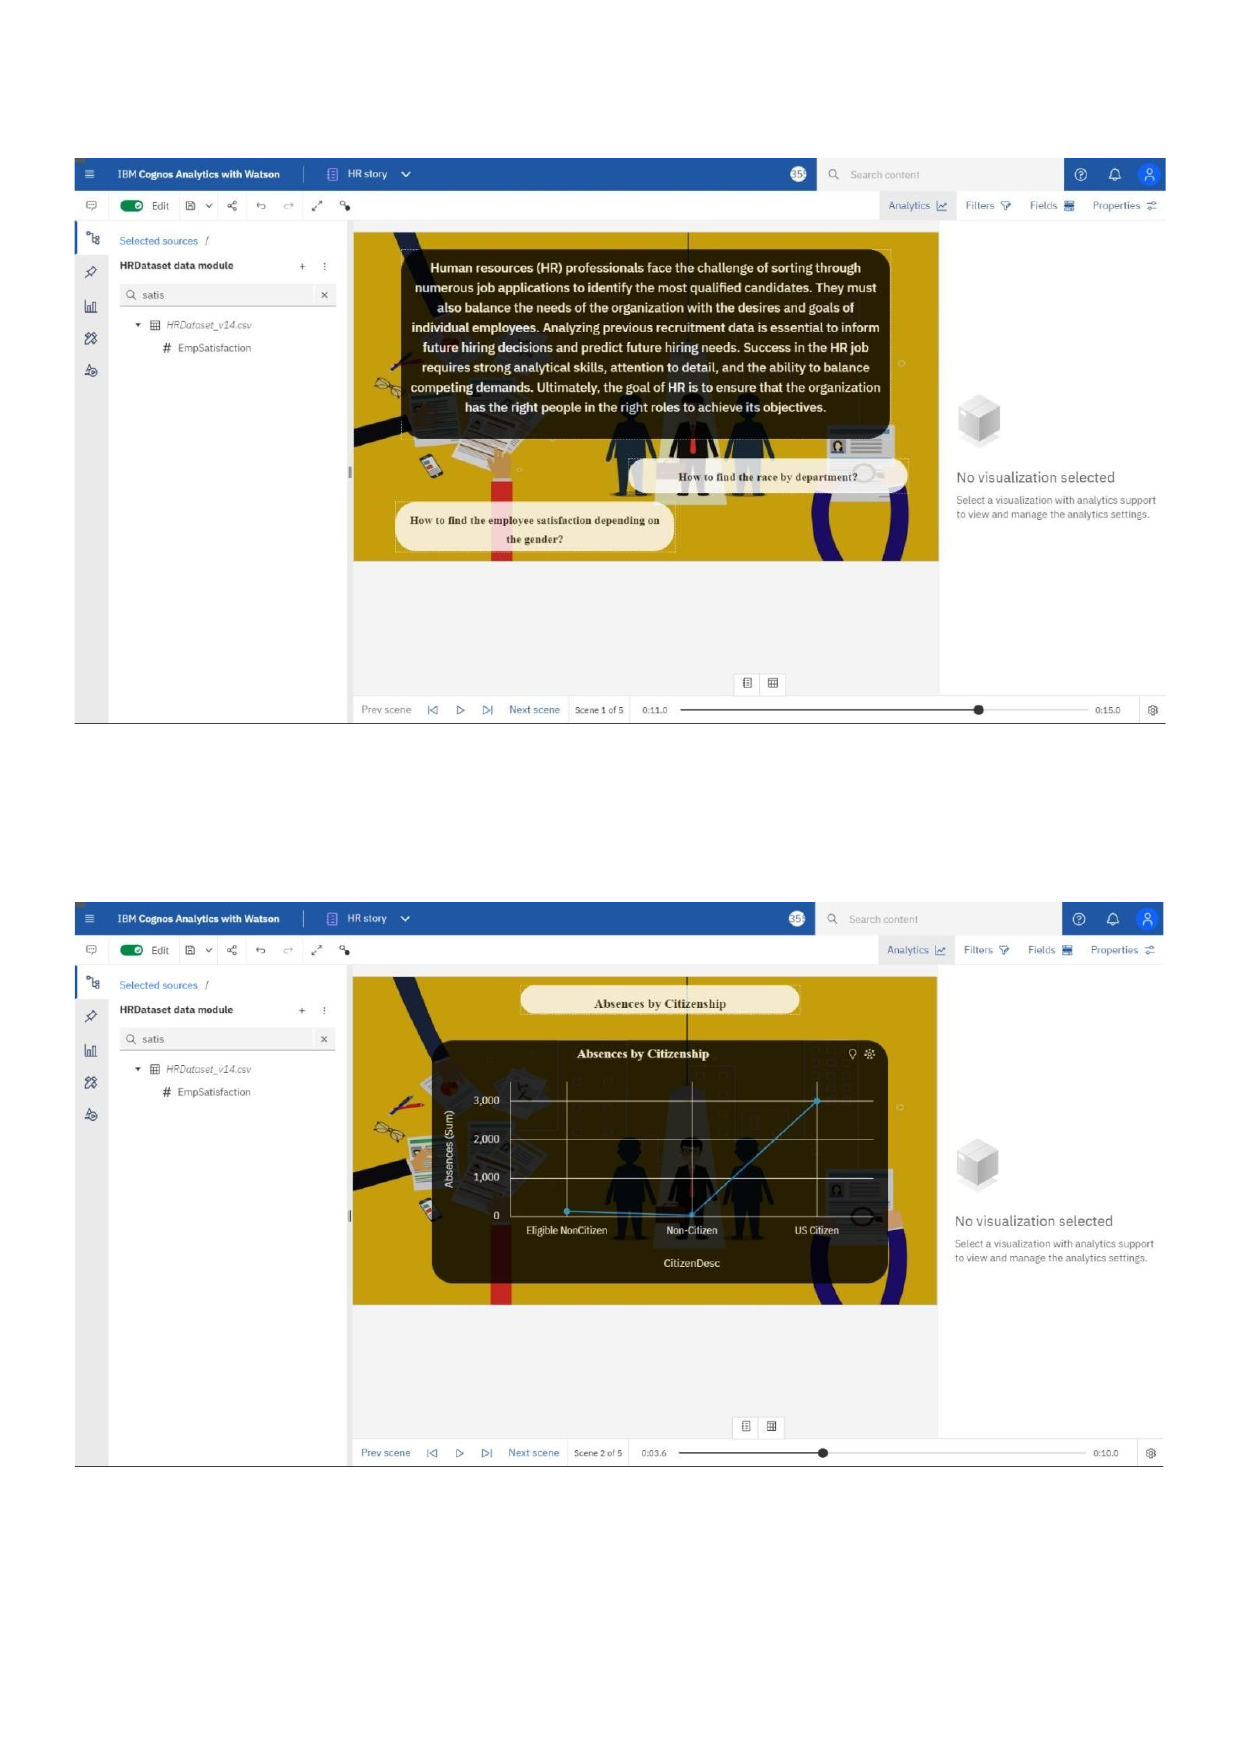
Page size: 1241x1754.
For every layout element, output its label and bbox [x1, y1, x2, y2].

picture [74, 158, 1166, 724]
picture [74, 902, 1164, 1467]
